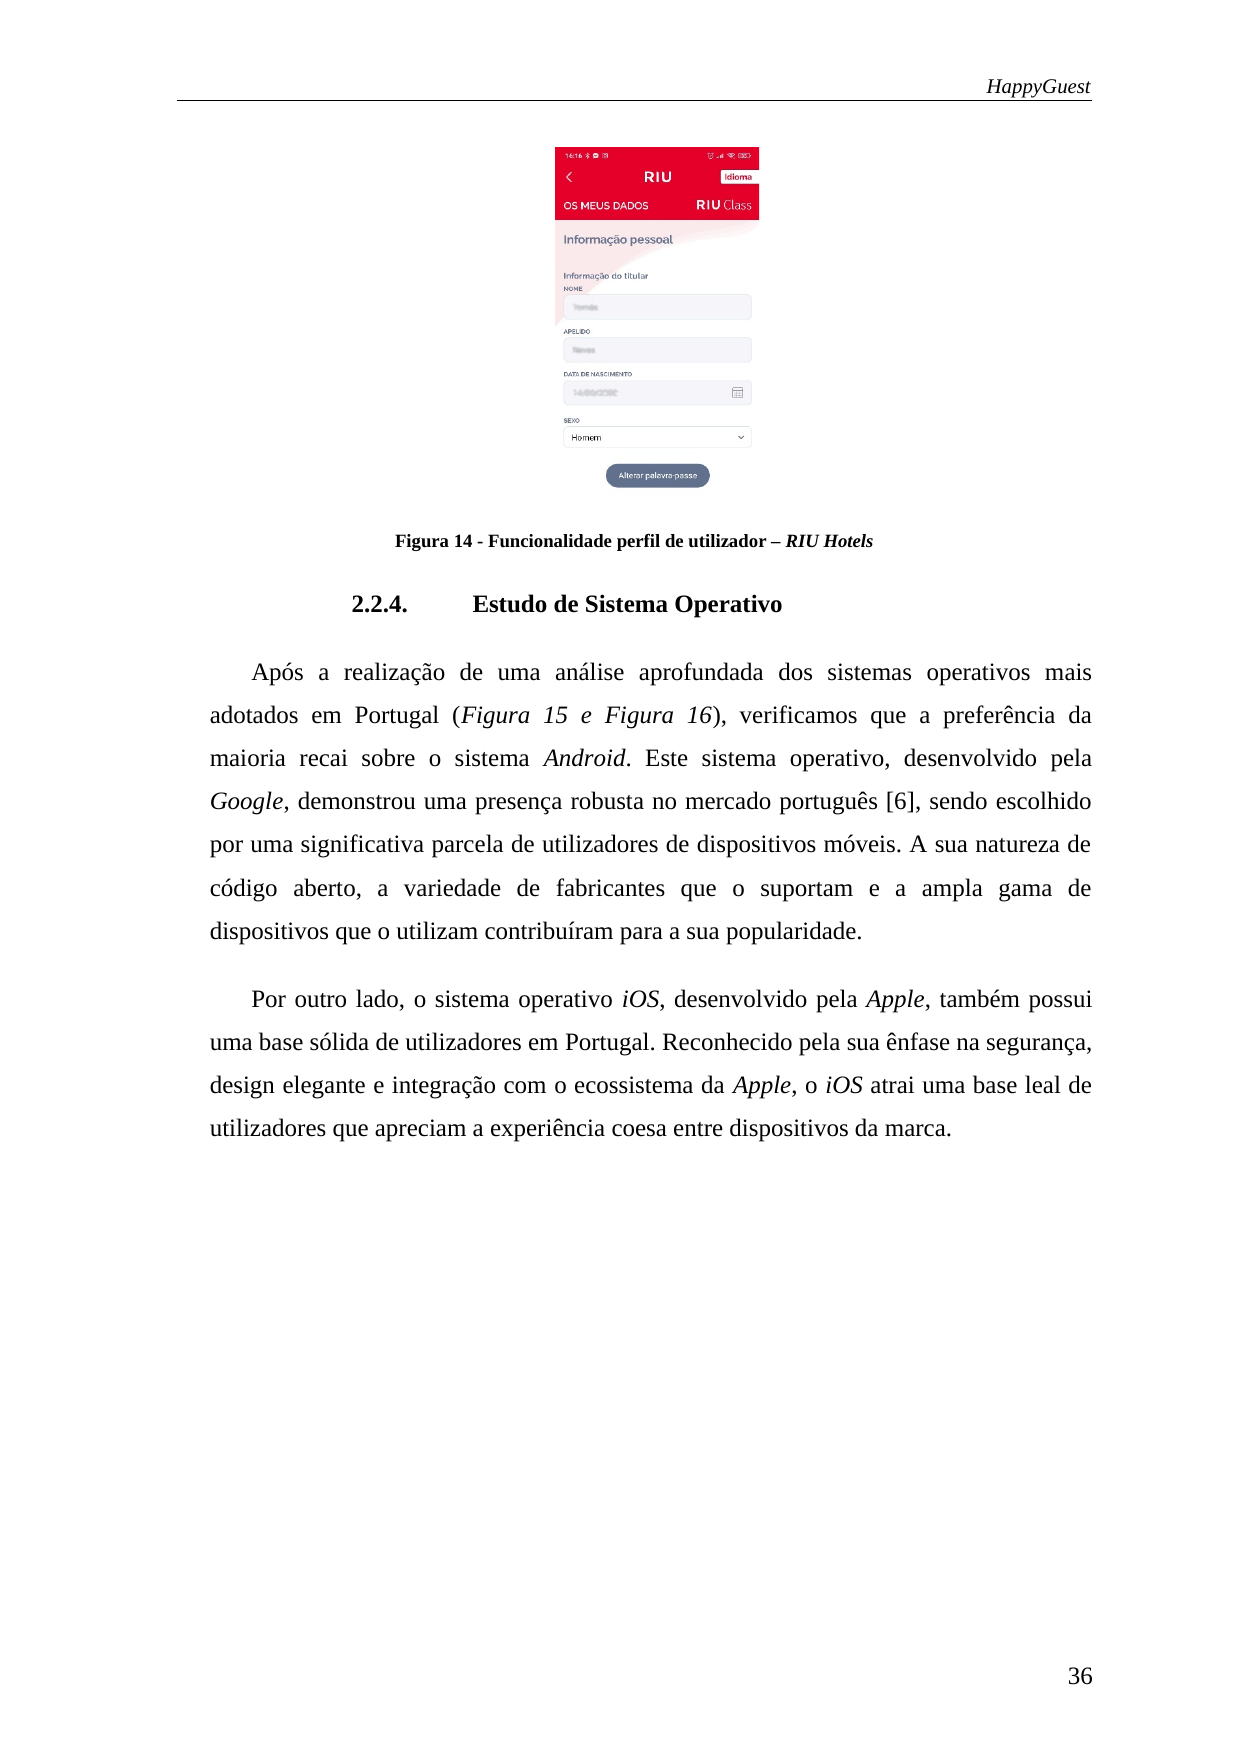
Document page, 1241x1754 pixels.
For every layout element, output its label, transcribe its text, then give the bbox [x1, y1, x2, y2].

text Por outro lado, o sistema operativo iOS, desenvolvido pela Apple, também possui uma base sólida de utilizadores em Portugal. Reconhecido pela sua ênfase na segurança, design elegante e integração com o ecossistema da Apple, o iOS atrai uma base leal de utilizadores que apreciam a experiência coesa entre dispositivos da marca. [209, 984, 1092, 1142]
subtitle Estudo de Sistema Operativo [310, 589, 1092, 618]
text Após a realização de uma análise aprofundada dos sistemas operativos mais adotados em Portugal (Figura 15 e Figura 16), verificamos que a preferência da maioria recai sobre o sistema Android. Este sistema operativo, desenvolvido pela Google, demonstrou uma presença robusta no mercado português [6], sendo escolhido por uma significativa parcela de utilizadores de dispositivos móveis. A sua natureza de código aberto, a variedade de fabricantes que o suportam e a ampla gama de dispositivos que o utilizam contribuíram para a sua popularidade. [209, 657, 1092, 944]
picture [555, 147, 760, 495]
